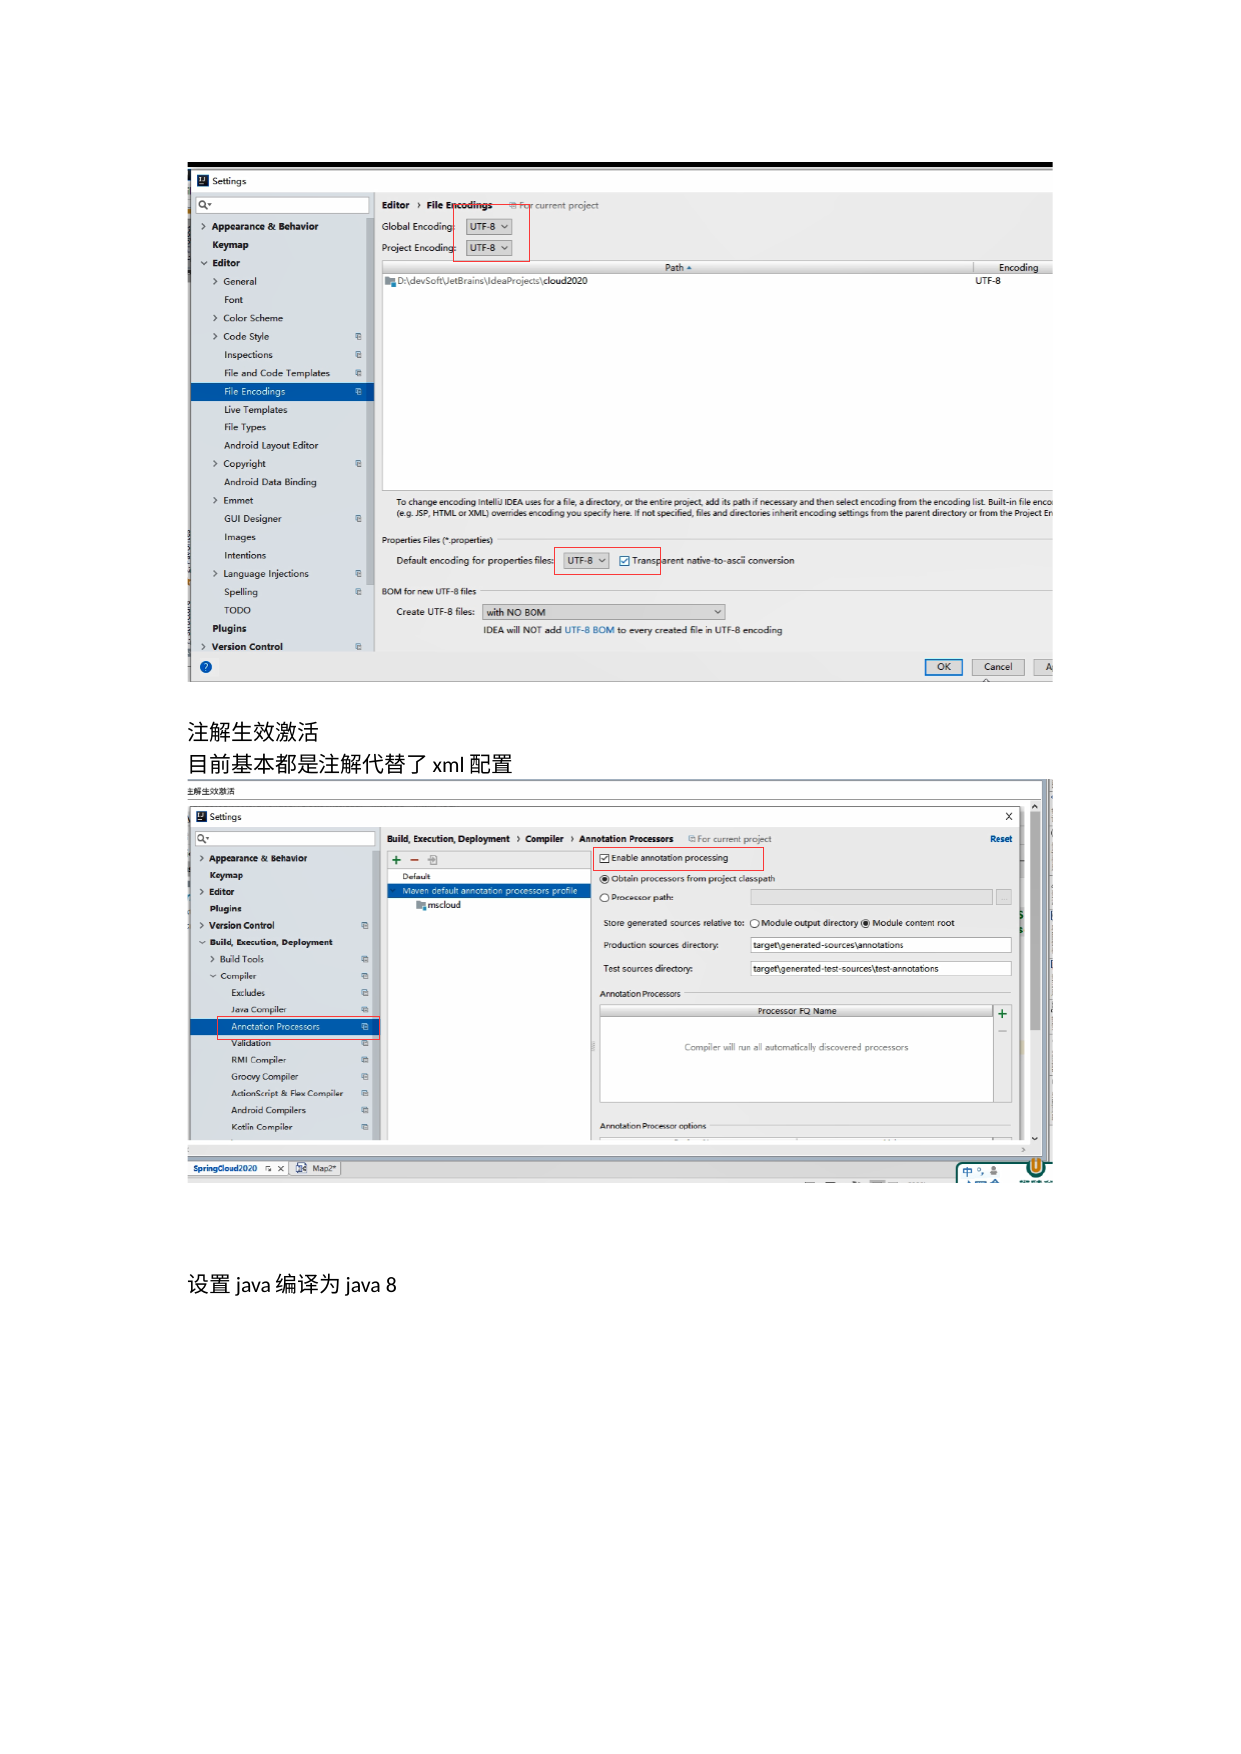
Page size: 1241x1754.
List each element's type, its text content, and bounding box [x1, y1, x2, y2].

picture [187, 779, 1053, 1183]
text 注解生效激活 [187, 714, 1053, 747]
picture [187, 162, 1053, 682]
text 目前基本都是注解代替了xml配置 [187, 747, 1053, 779]
text 设置java编译为java 8 [187, 1267, 1053, 1299]
